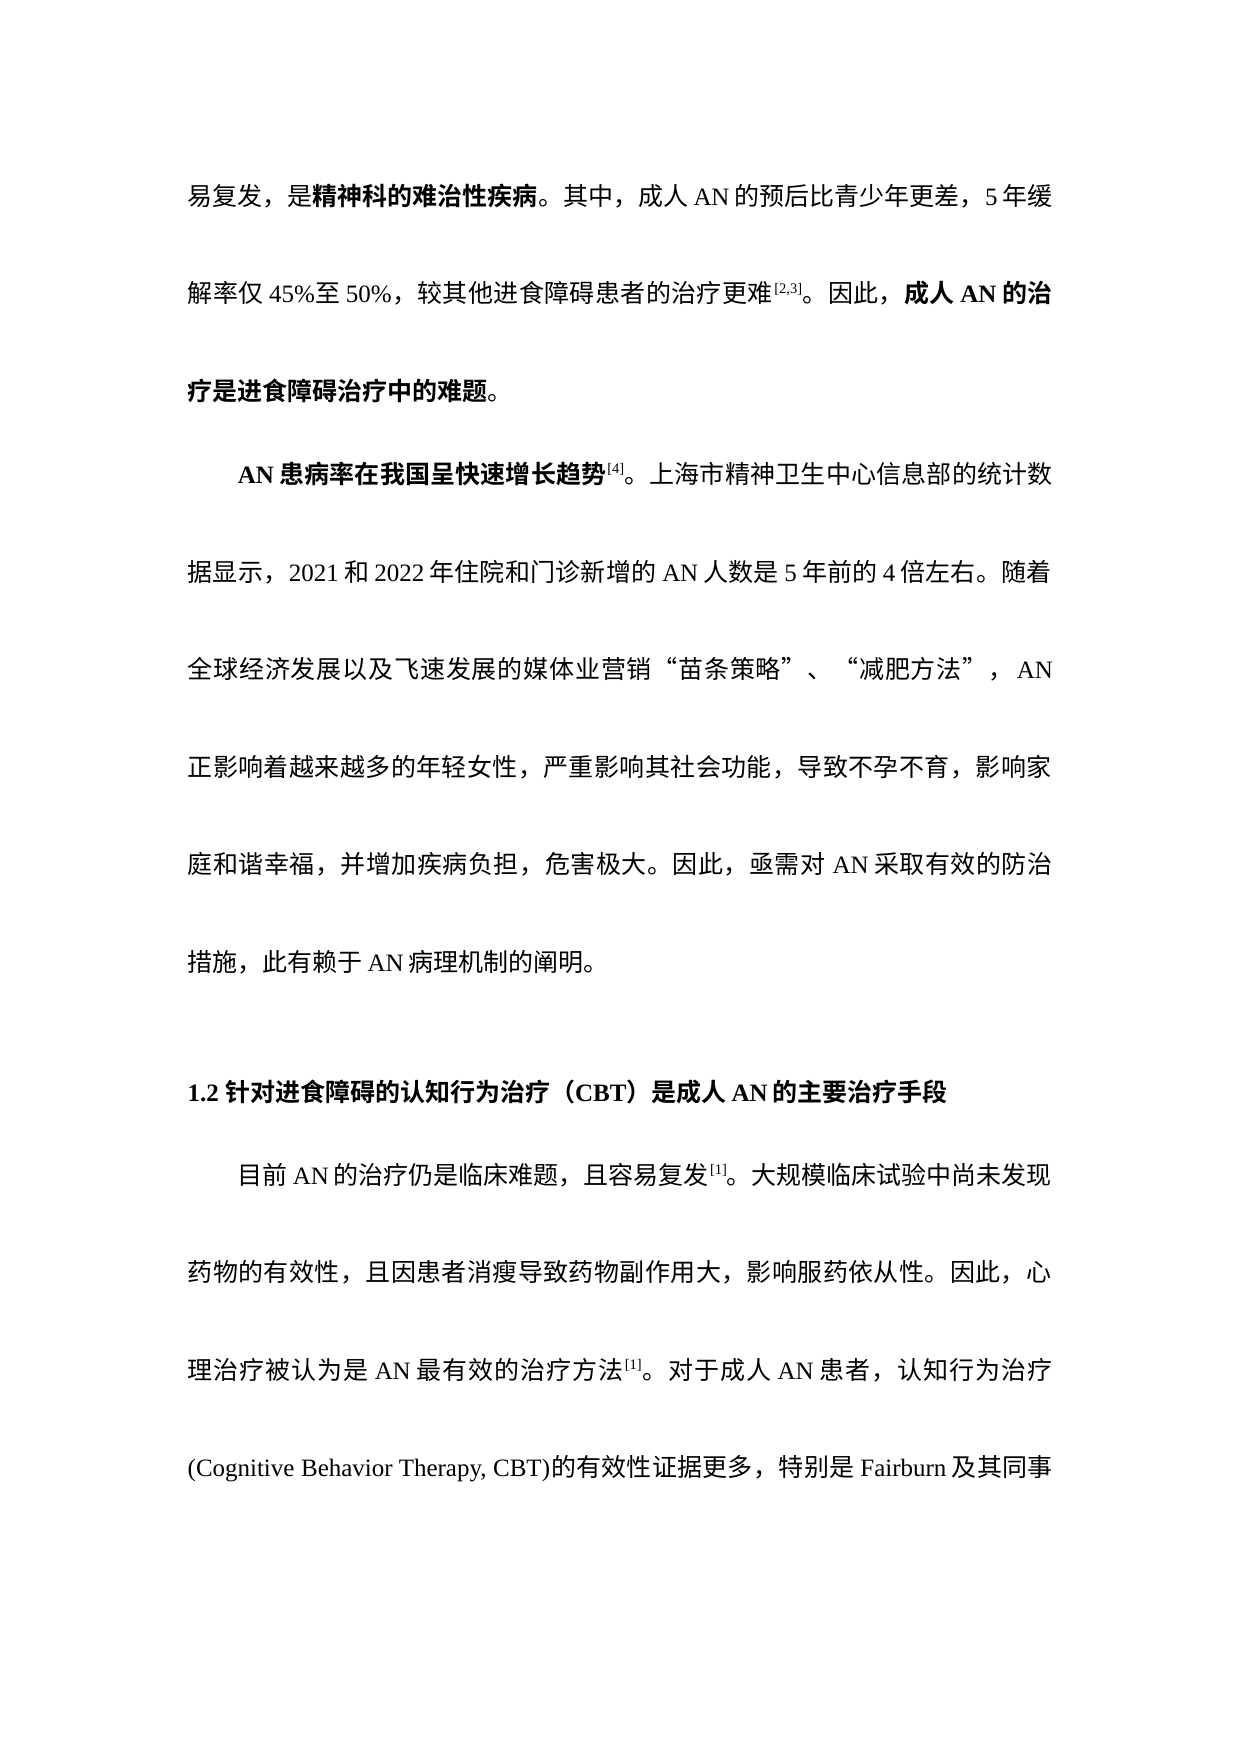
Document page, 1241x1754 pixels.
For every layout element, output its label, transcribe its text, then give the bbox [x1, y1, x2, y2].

text 1.2 针对进食障碍的认知行为治疗（CBT）是成人AN的主要治疗手段 [187, 1058, 1053, 1123]
text AN患病率在我国呈快速增长趋势[4]。上海市精神卫生中心信息部的统计数据显示，2021和2022年住院和门诊新增的AN人数是5年前的4倍左右。随着全球经济发展以及飞速发展的媒体业营销“苗条策略”、“减肥方法”，AN正影响着越来越多的年轻女性，严重影响其社会功能，导致不孕不育，影响家庭和谐幸福，并增加疾病负担，危害极大。因此，亟需对AN采取有效的防治措施，此有赖于AN病理机制的阐明。 [187, 440, 1053, 993]
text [187, 1141, 1053, 1498]
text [187, 162, 1053, 422]
